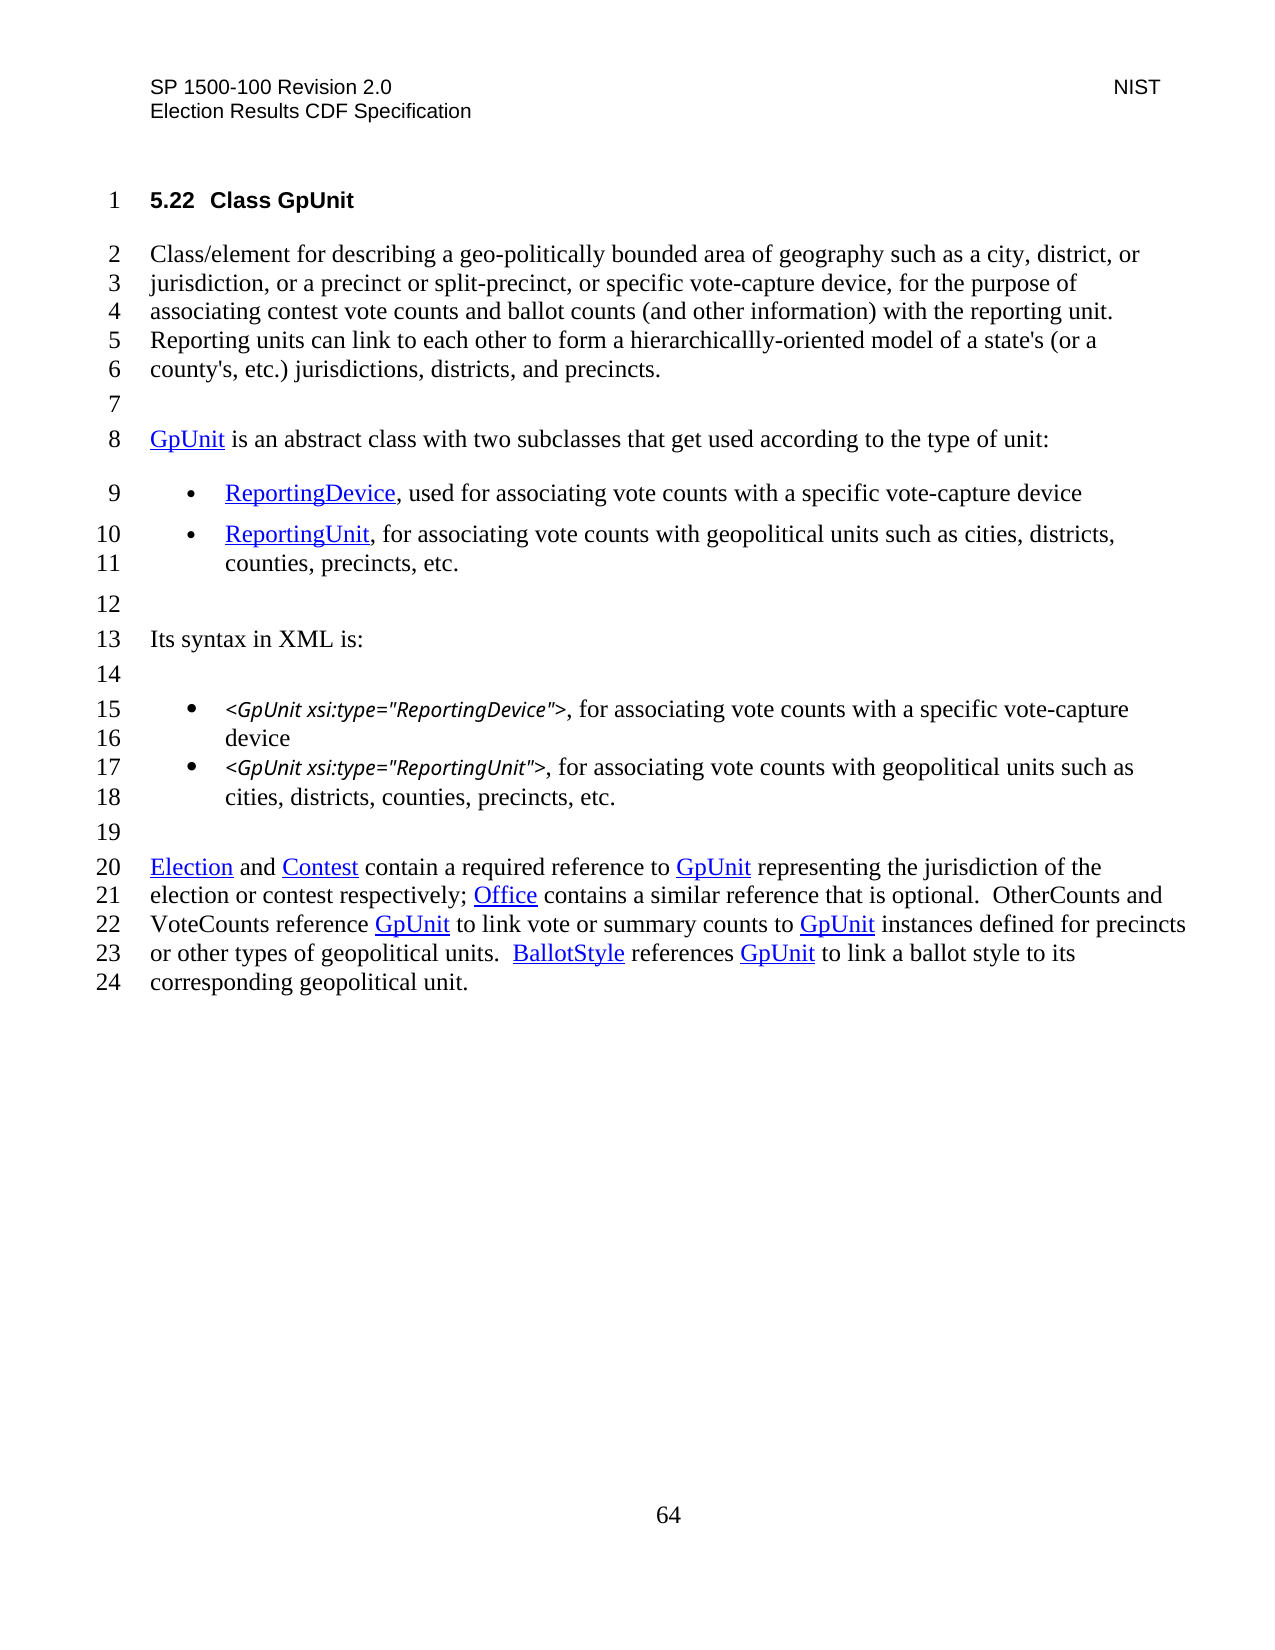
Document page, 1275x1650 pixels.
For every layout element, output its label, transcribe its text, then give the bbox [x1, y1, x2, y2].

text ReportingDevice, used for associating vote counts with a specific vote-capture device [187, 478, 1186, 506]
text GpUnit is an abstract class with two subclasses that get used according to the type of unit: [150, 424, 1186, 453]
text Election and Contest contain a required reference to GpUnit representing the jurisdiction of the election or contest respectively; Office contains a similar reference that is optional. OtherCounts and VoteCounts reference GpUnit to link vote or summary counts to GpUnit instances defined for precincts or other types of geopolitical units. BallotStyle references GpUnit to link a ballot style to its corresponding geopolitical unit. [150, 852, 1186, 995]
list <GpUnit xsi:type="ReportingDevice">, for associating vote counts with a specific vote-capture device [187, 694, 1186, 752]
text Class/element for describing a geo-politically bounded area of geography such as a city, district, or jurisdiction, or a precinct or split-precinct, or specific vote-capture device, for the purpose of associating contest vote counts and ballot counts (and other information) with the reporting unit. Reporting units can link to each other to form a hierarchicallly-oriented model of a state's (or a county's, etc.) jurisdictions, districts, and precincts. [150, 239, 1186, 383]
list <GpUnit xsi:type="ReportingUnit">, for associating vote counts with geopolitical units such as cities, districts, counties, precincts, etc. [187, 752, 1186, 810]
text ReportingUnit, for associating vote counts with geopolitical units such as cities, districts, counties, precincts, etc. [187, 519, 1186, 576]
text Its syntax in XML is: [150, 624, 1186, 653]
subtitle Class GpUnit [150, 187, 1186, 214]
